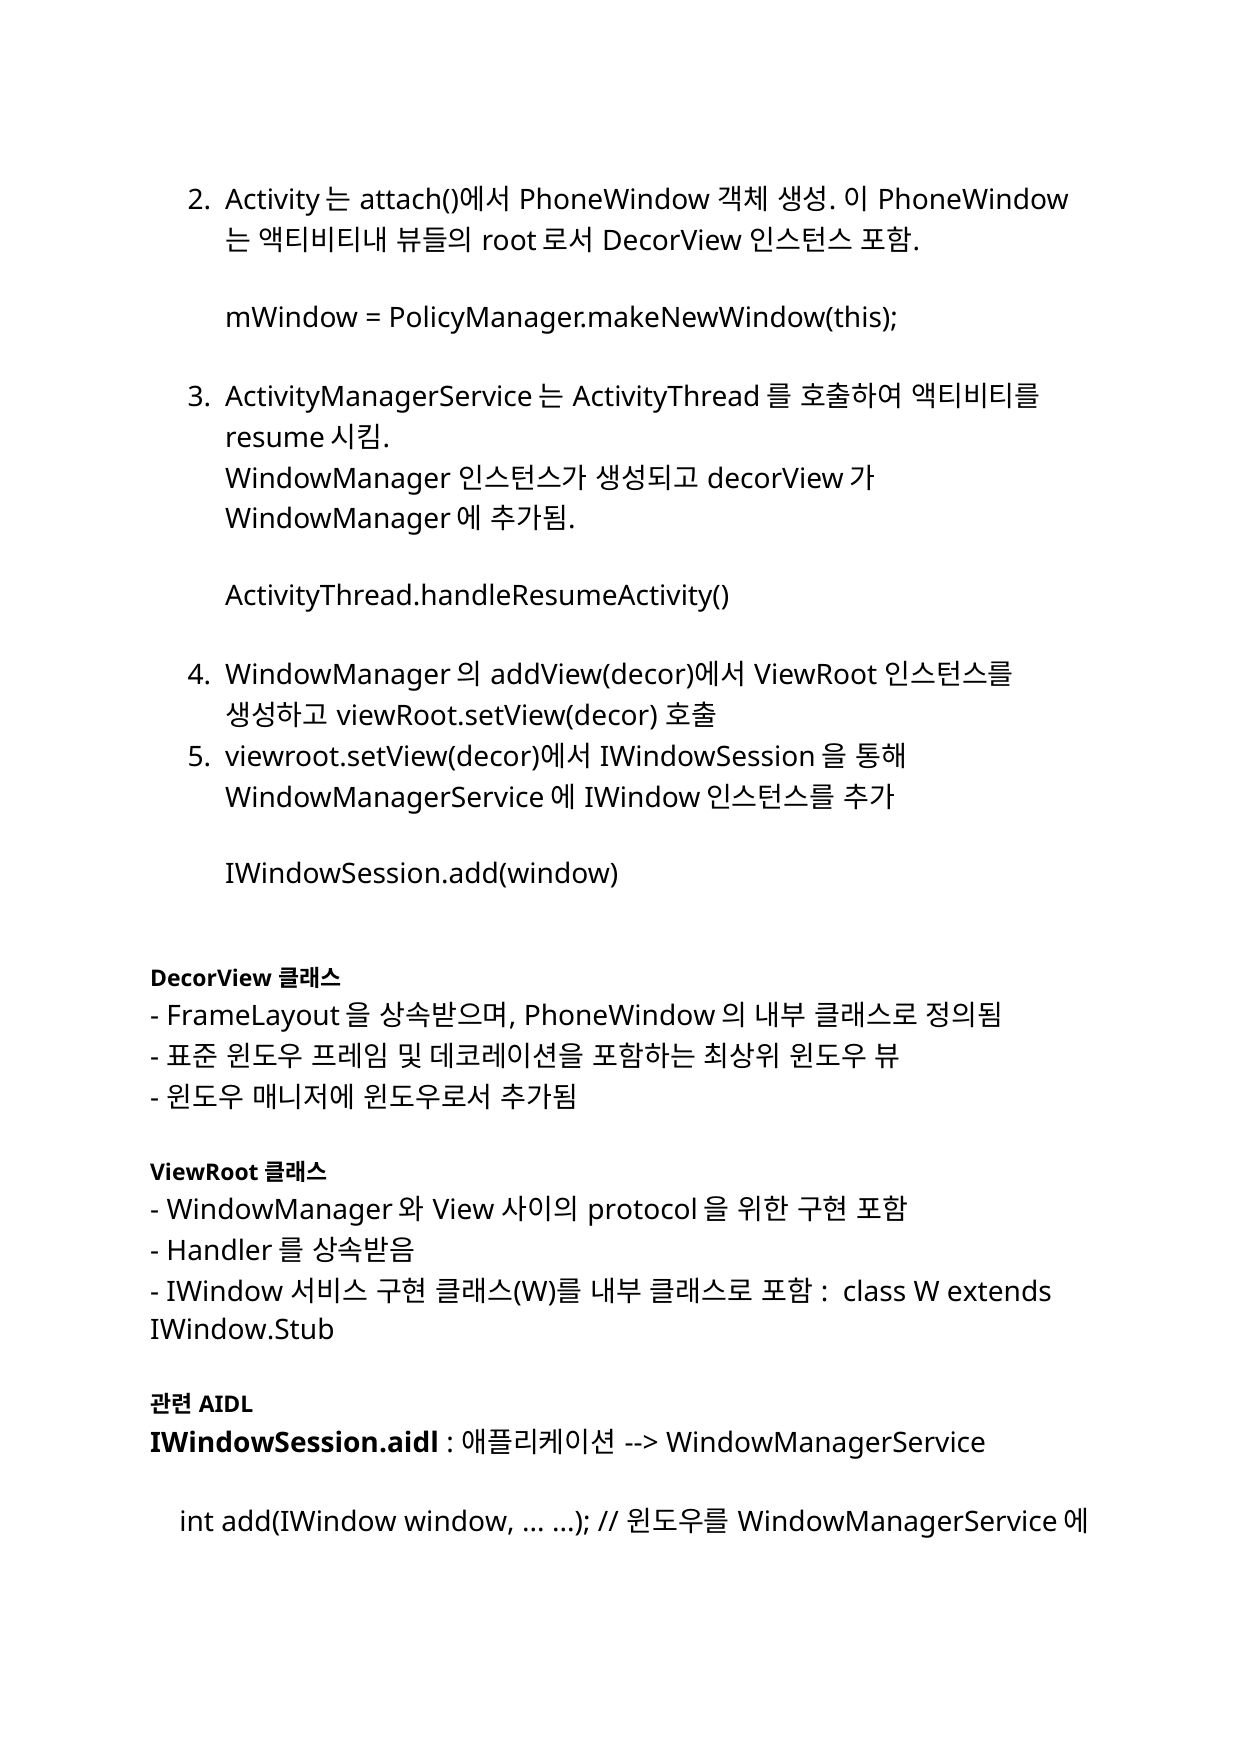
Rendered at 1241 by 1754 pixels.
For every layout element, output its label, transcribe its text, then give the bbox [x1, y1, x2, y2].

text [150, 960, 1090, 1540]
list ActivityManagerService는 ActivityThread를 호출하여 액티비티를 resume시킴. WindowManager 인스턴스가 생성되고 decorView가 WindowManager에 추가됨. ActivityThread.handleResumeActivity() [187, 374, 1090, 652]
list viewroot.setView(decor)에서 IWindowSession을 통해 WindowManagerService에 IWindow인스턴스를 추가 IWindowSession.add(window) [187, 734, 1090, 931]
list Activity는 attach()에서 PhoneWindow 객체 생성. 이 PhoneWindow는 액티비티내 뷰들의 root로서 DecorView 인스턴스 포함. mWindow = PolicyManager.makeNewWindow(this); [187, 177, 1090, 374]
list WindowManager의 addView(decor)에서 ViewRoot 인스턴스를 생성하고 viewRoot.setView(decor) 호출 [187, 652, 1090, 734]
